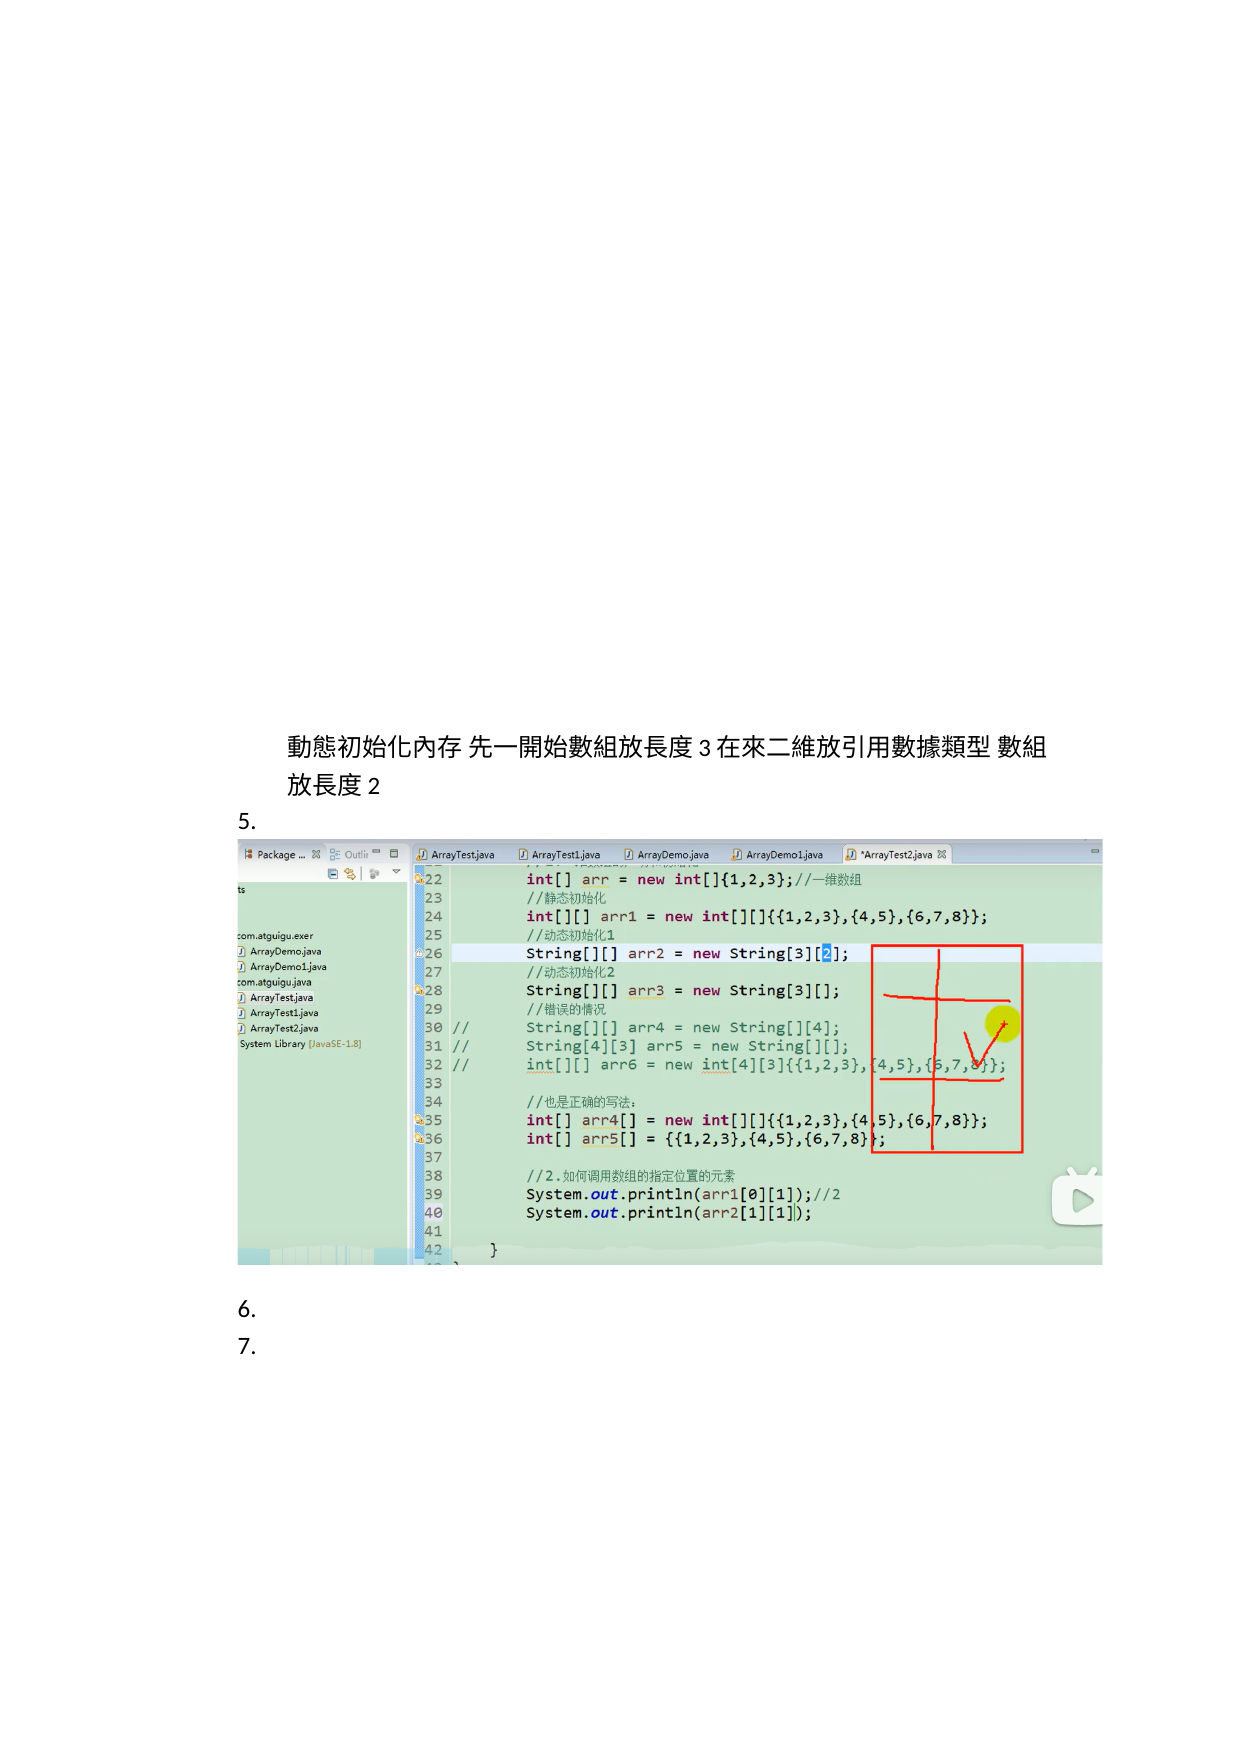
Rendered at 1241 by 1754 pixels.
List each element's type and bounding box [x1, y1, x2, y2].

list [237, 164, 1053, 802]
list [237, 1327, 1053, 1364]
picture [237, 839, 1103, 1265]
